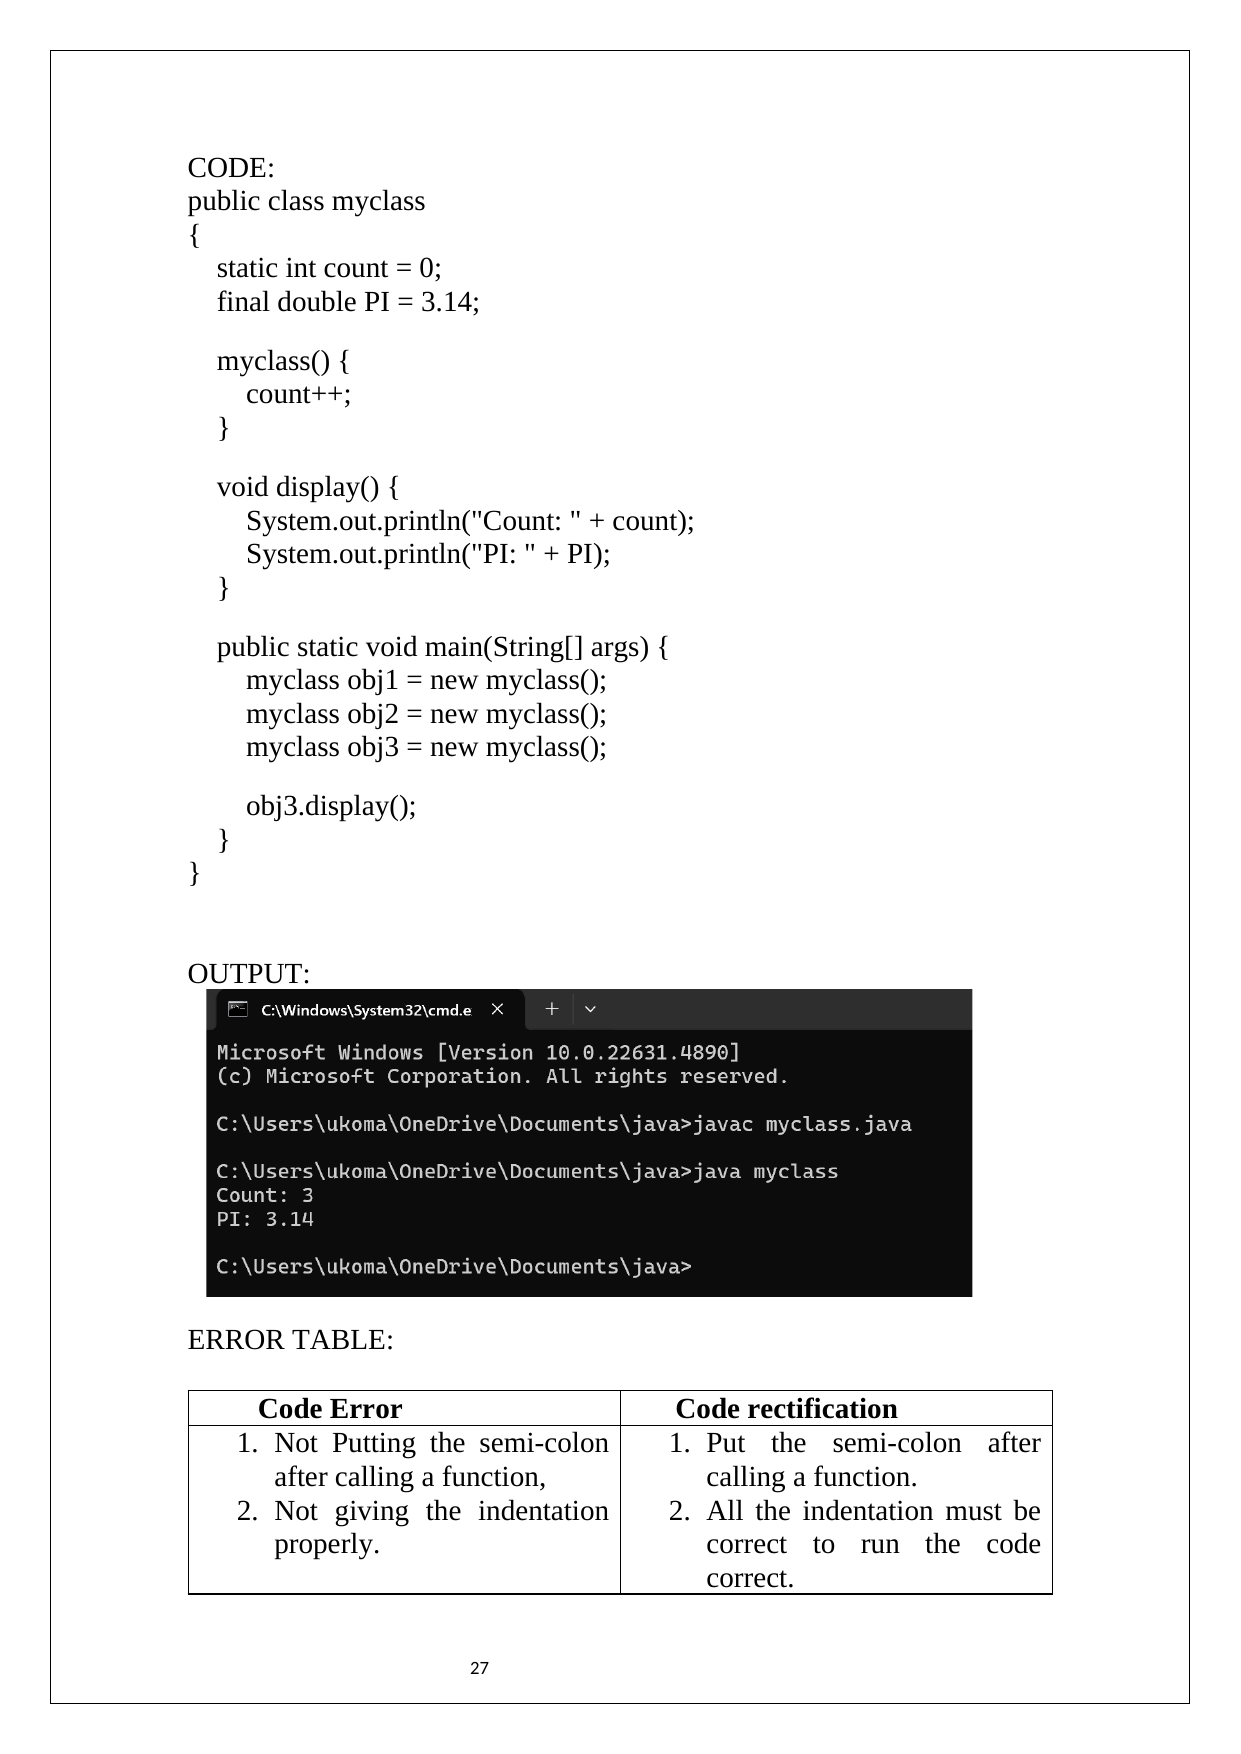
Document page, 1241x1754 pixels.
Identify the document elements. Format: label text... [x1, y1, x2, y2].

text { [187, 217, 1053, 251]
text static int count = 0; [187, 251, 1053, 284]
text CODE: [187, 150, 1053, 183]
text obj3.display(); [187, 788, 1053, 822]
text } [187, 570, 1053, 603]
text OUTPUT: [187, 956, 1053, 989]
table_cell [621, 1426, 1052, 1593]
text void display() { [187, 469, 1053, 503]
text final double PI = 3.14; [187, 284, 1053, 318]
text public class myclass [187, 183, 1053, 217]
text myclass obj2 = new myclass(); [187, 696, 1053, 729]
text myclass obj3 = new myclass(); [187, 729, 1053, 763]
table_header Code Error [189, 1391, 620, 1424]
text System.out.println("PI: " + PI); [187, 536, 1053, 570]
text } [187, 822, 1053, 855]
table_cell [189, 1426, 620, 1593]
text ERROR TABLE: [187, 1322, 1053, 1356]
text myclass() { [187, 343, 1053, 377]
text System.out.println("Count: " + count); [187, 503, 1053, 536]
text myclass obj1 = new myclass(); [187, 662, 1053, 696]
table_header Code rectification [621, 1391, 1052, 1424]
text } [187, 410, 1053, 444]
text } [187, 855, 1053, 889]
text count++; [187, 377, 1053, 410]
text public static void main(String[] args) { [187, 629, 1053, 662]
